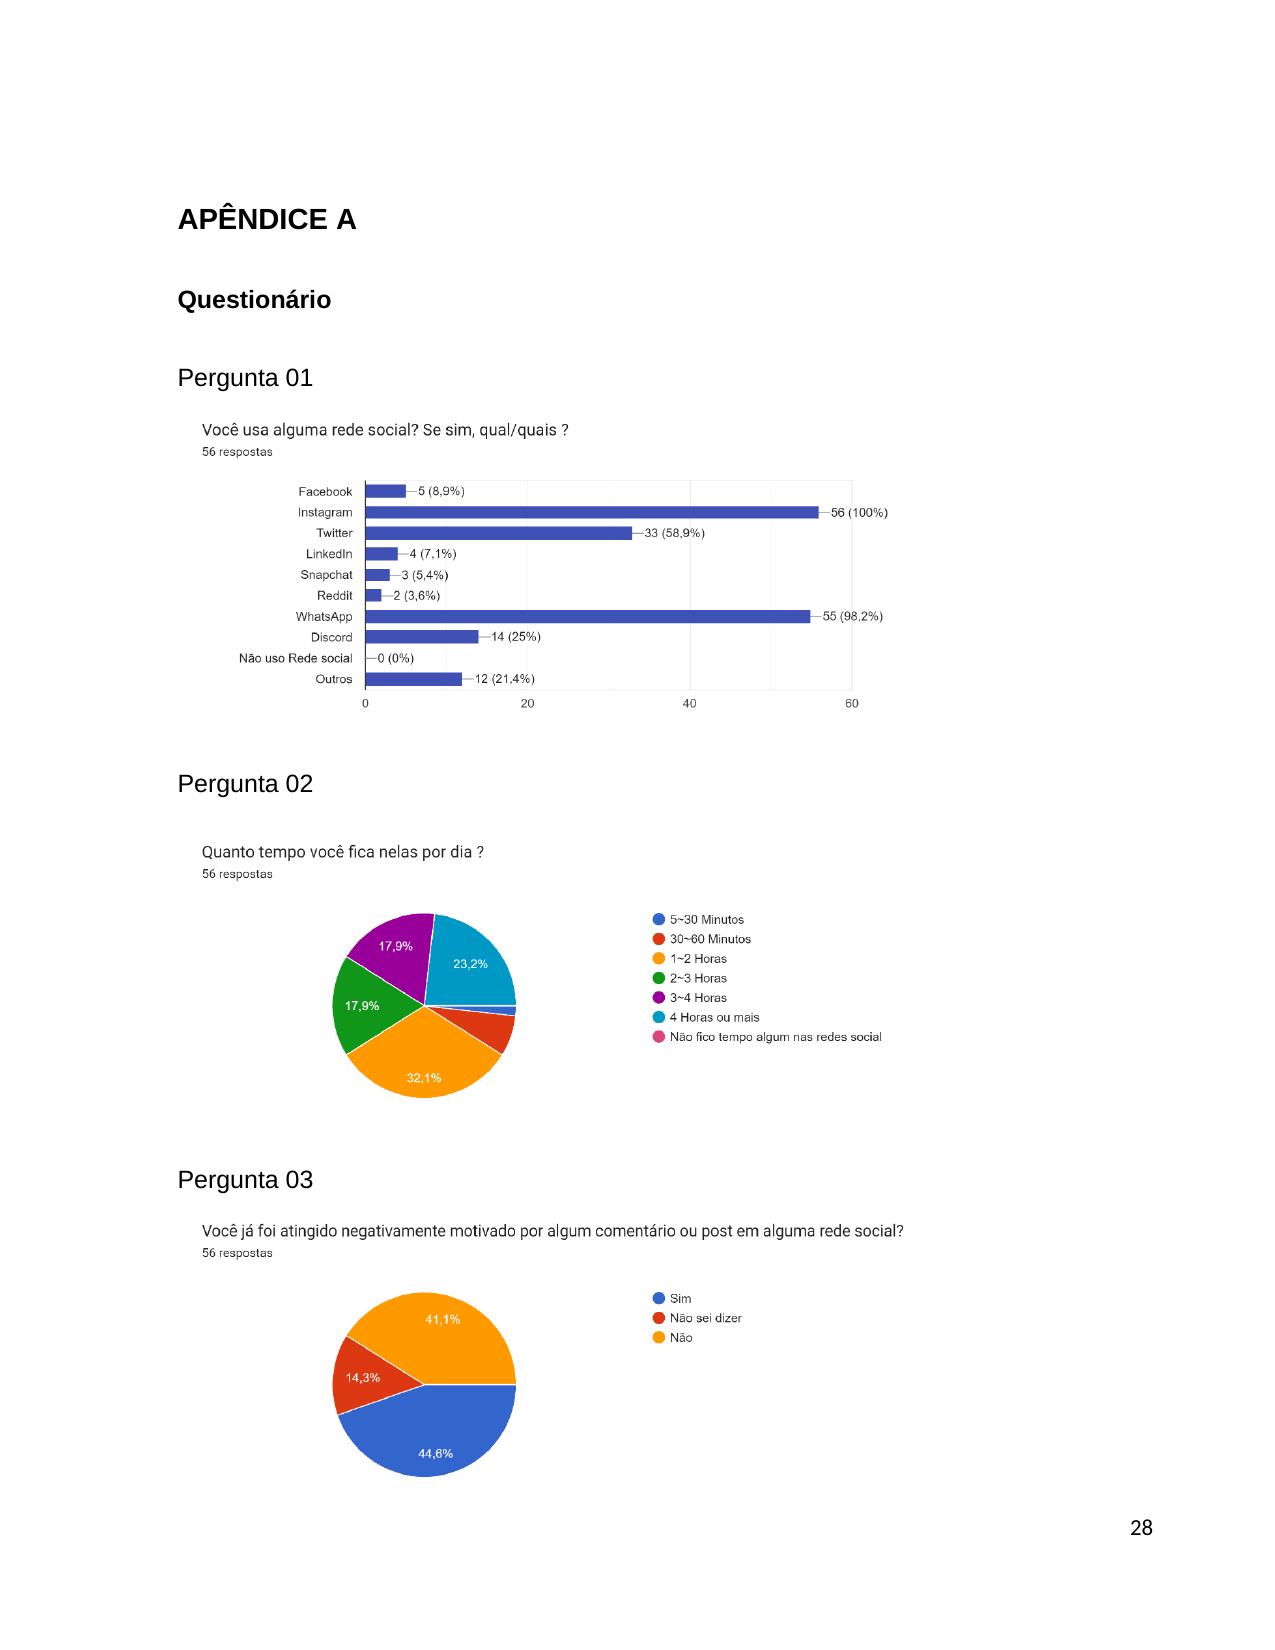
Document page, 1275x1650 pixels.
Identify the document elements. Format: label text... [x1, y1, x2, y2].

picture [177, 817, 928, 1133]
text Pergunta 02 [177, 769, 1157, 798]
text Questionário [177, 285, 1157, 314]
picture [177, 394, 928, 751]
subtitle APÊNDICE A [177, 202, 1157, 236]
picture [177, 1196, 928, 1512]
